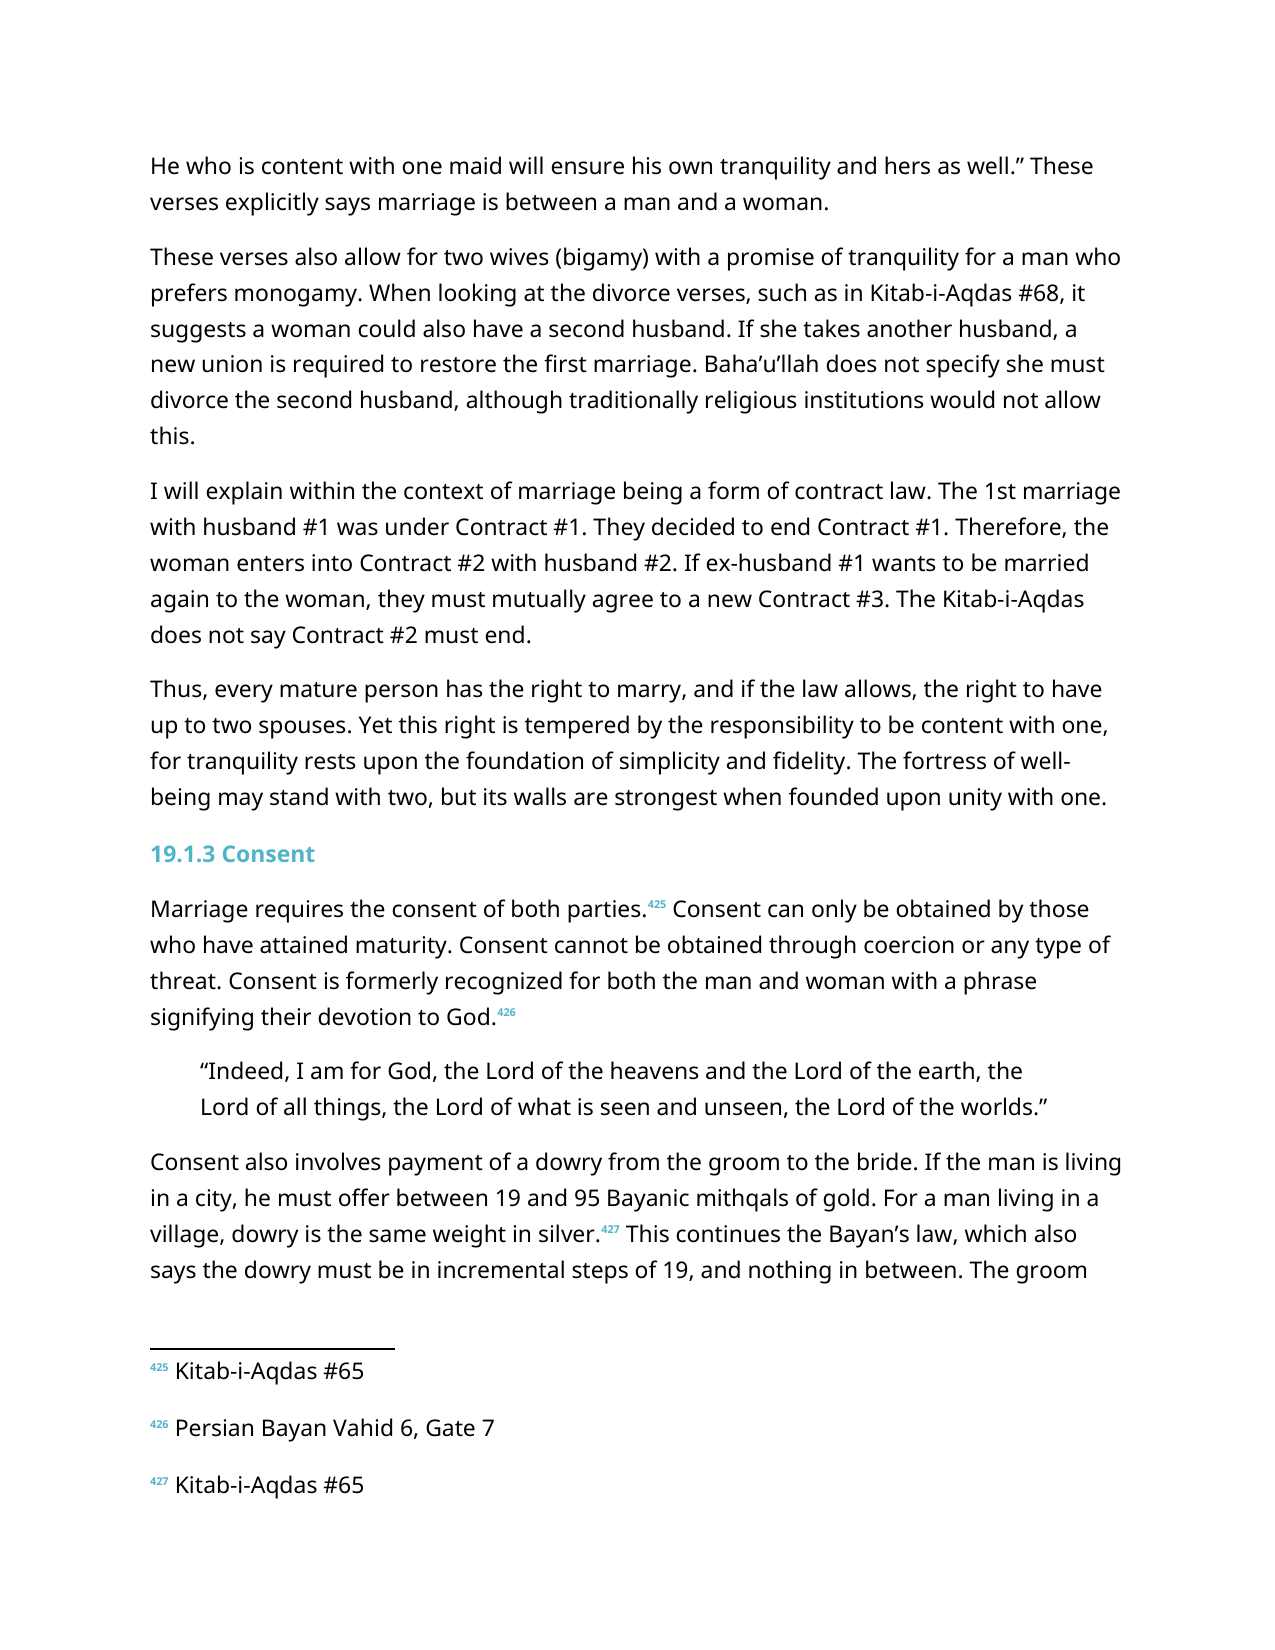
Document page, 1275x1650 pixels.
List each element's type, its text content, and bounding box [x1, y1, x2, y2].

text “Indeed, I am for God, the Lord of the heavens and the Lord of the earth, the Lord of all things, the Lord of what is seen and unseen, the Lord of the worlds.” [200, 1055, 1075, 1122]
text I will explain within the context of marriage being a form of contract law. The 1st marriage with husband #1 was under Contract #1. They decided to end Contract #1. Therefore, the woman enters into Contract #2 with husband #2. If ex-husband #1 wants to be married again to the woman, they must mutually agree to a new Contract #3. The Kitab-i-Aqdas does not say Contract #2 must end. [150, 475, 1125, 650]
text These verses also allow for two wives (bigamy) with a promise of tranquility for a man who prefers monogamy. When looking at the divorce verses, such as in Kitab-i-Aqdas #68, it suggests a woman could also have a second husband. If she takes another husband, a new union is required to restore the first marriage. Baha’u’llah does not specify she must divorce the second husband, although traditionally religious institutions would not allow this. [150, 241, 1125, 452]
text Marriage requires the consent of both parties. Consent can only be obtained by those who have attained maturity. Consent cannot be obtained through coercion or any type of threat. Consent is formerly recognized for both the man and woman with a phrase signifying their devotion to God. [150, 893, 1125, 1032]
subtitle 19.1.3 Consent [150, 838, 1125, 869]
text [150, 150, 1125, 217]
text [150, 1146, 1125, 1285]
text Thus, every mature person has the right to marry, and if the law allows, the right to have up to two spouses. Yet this right is tempered by the responsibility to be content with one, for tranquility rests upon the foundation of simplicity and fidelity. The fortress of well-being may stand with two, but its walls are strongest when founded upon unity with one. [150, 673, 1125, 812]
